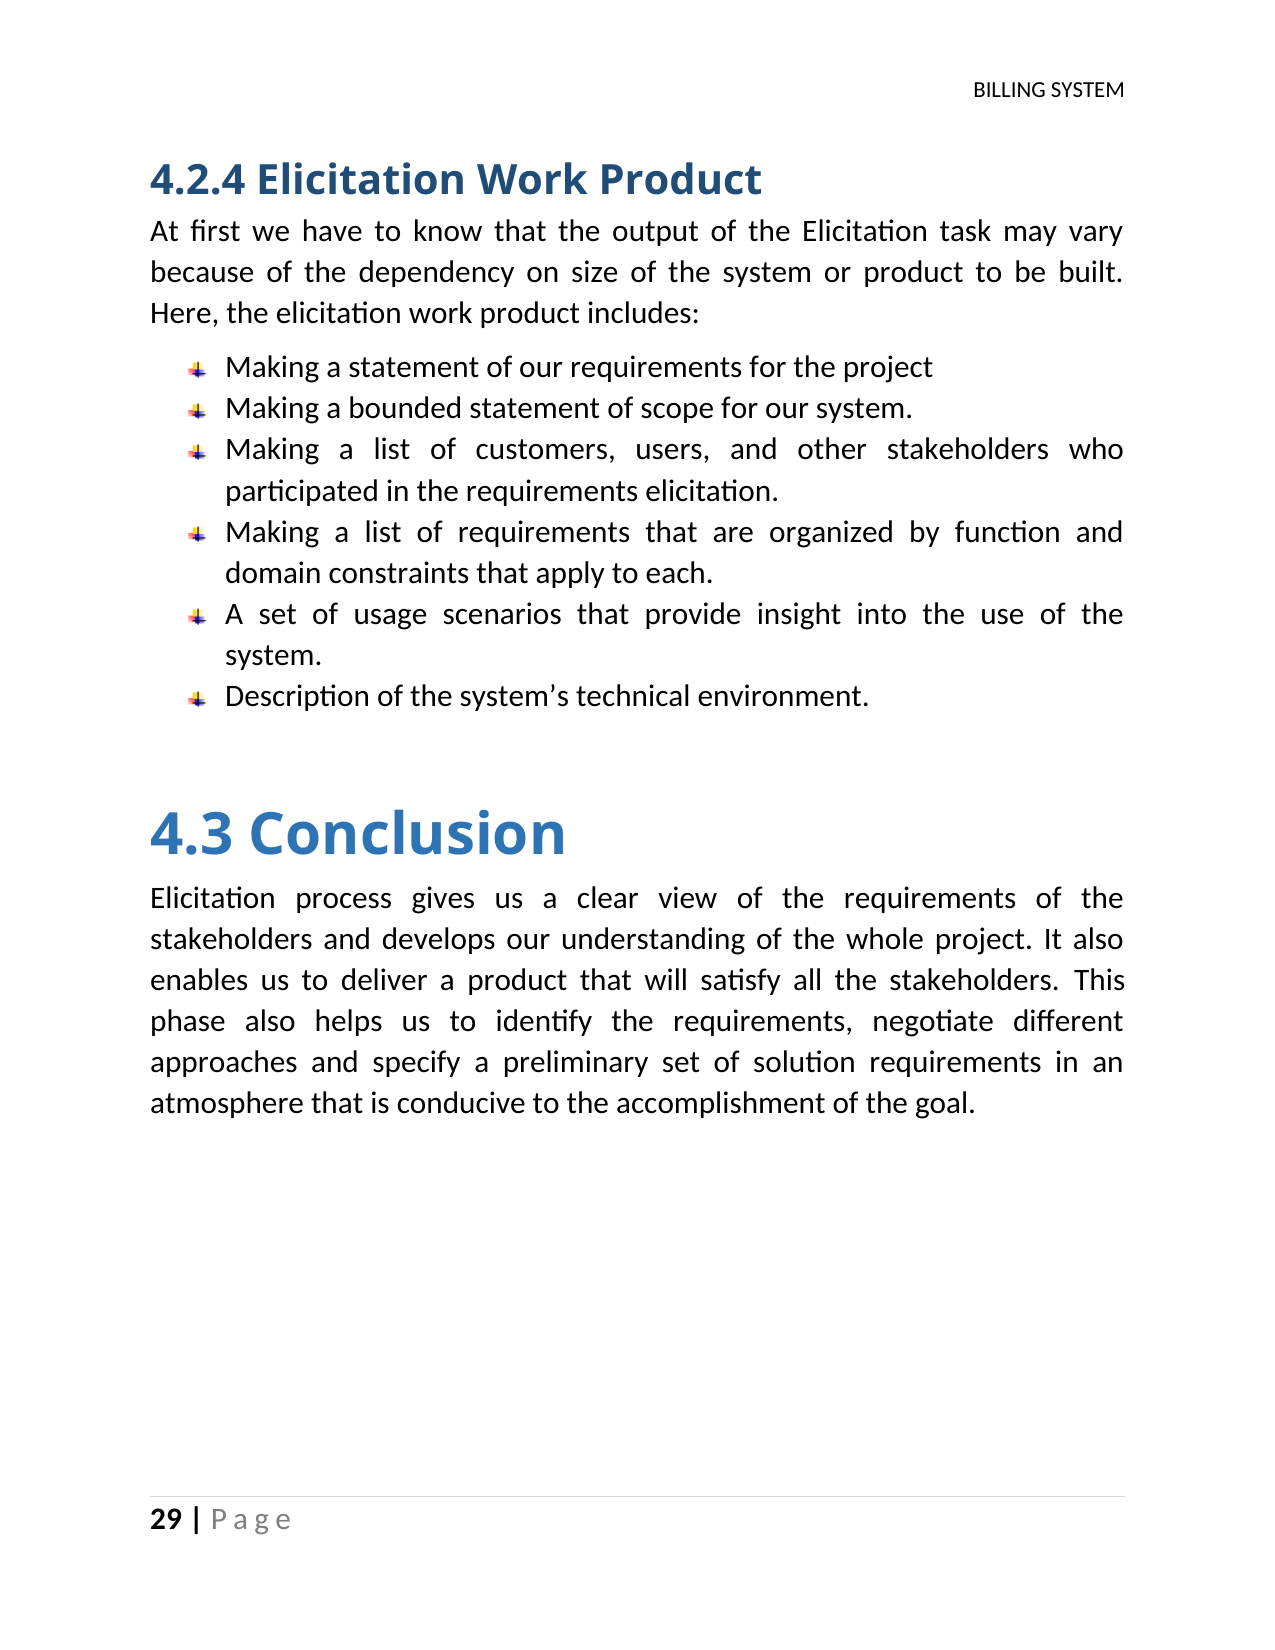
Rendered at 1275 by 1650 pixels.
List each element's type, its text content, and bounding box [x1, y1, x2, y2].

text At first we have to know that the output of the Elicitation task may vary because of the dependency on size of the system or product to be built. Here, the elicitation work product includes: [150, 211, 1125, 332]
picture [188, 690, 206, 707]
picture [188, 607, 206, 625]
picture [188, 525, 206, 542]
subtitle 4.3 Conclusion [150, 792, 1125, 871]
list Making a list of requirements that are organized by function and domain constraints that apply to each. [187, 512, 1125, 591]
list Making a list of customers, users, and other stakeholders who participated in the requirements elicitation. [187, 429, 1125, 509]
subtitle 4.2.4 Elicitation Work Product [150, 150, 1125, 207]
picture [188, 360, 206, 378]
picture [188, 402, 206, 419]
list Description of the system’s technical environment. [187, 676, 1125, 714]
list Making a bounded statement of scope for our system. [187, 388, 1125, 426]
list A set of usage scenarios that provide insight into the use of the system. [187, 594, 1125, 673]
list Making a statement of our requirements for the project [187, 347, 1125, 385]
text Elicitation process gives us a clear view of the requirements of the stakeholders and develops our understanding of the whole project. It also enables us to deliver a product that will satisfy all the stakeholders. This phase also helps us to identify the requirements, negotiate different approaches and specify a preliminary set of solution requirements in an atmosphere that is conducive to the accomplishment of the goal. [150, 878, 1125, 1122]
picture [188, 443, 206, 460]
